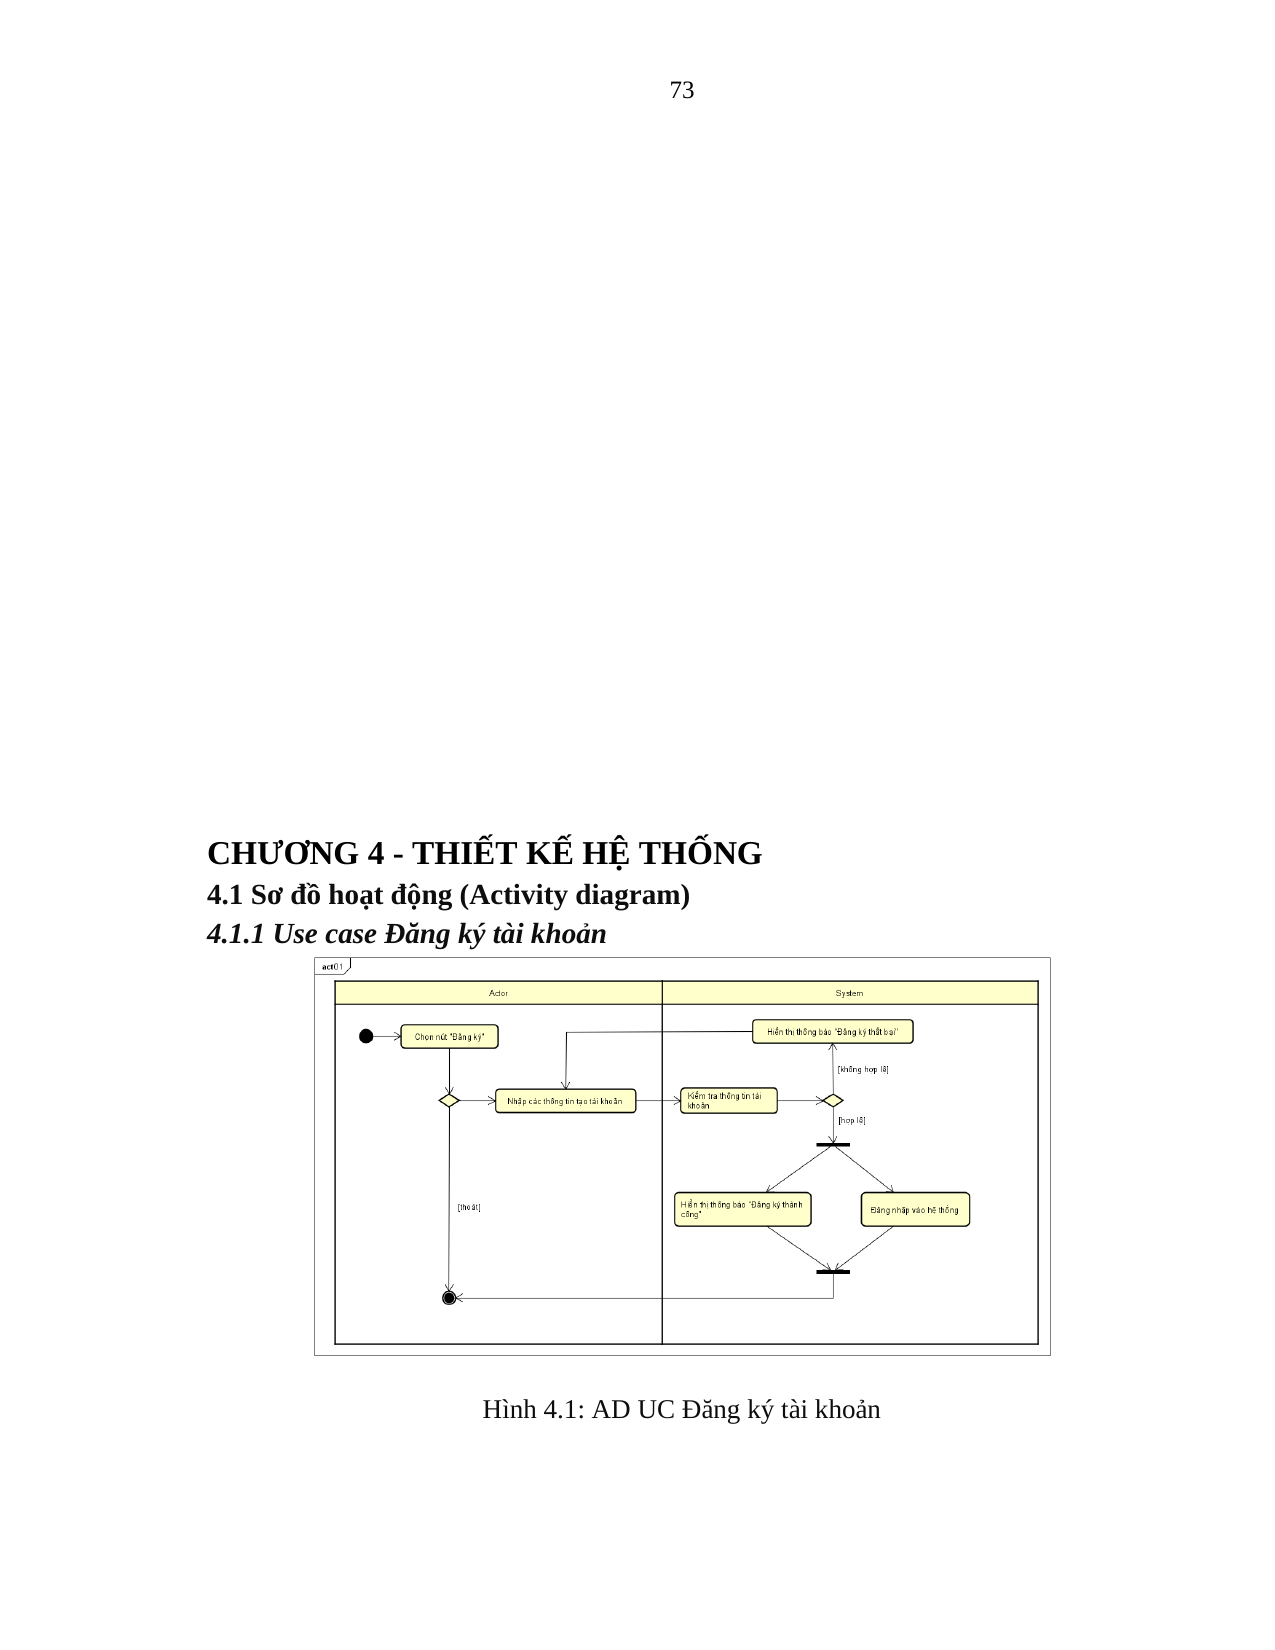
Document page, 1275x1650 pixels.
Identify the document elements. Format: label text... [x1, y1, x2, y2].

subtitle 4.1 Sơ đồ hoạt động (Activity diagram) [207, 877, 1157, 911]
picture [310, 954, 1053, 1362]
subtitle 4.1.1 Use case Đăng ký tài khoản [207, 916, 1157, 949]
text Hình 4.1: AD UC Đăng ký tài khoản [207, 1393, 1157, 1424]
subtitle CHƯƠNG 4 - THIẾT KẾ HỆ THỐNG [207, 833, 1157, 872]
